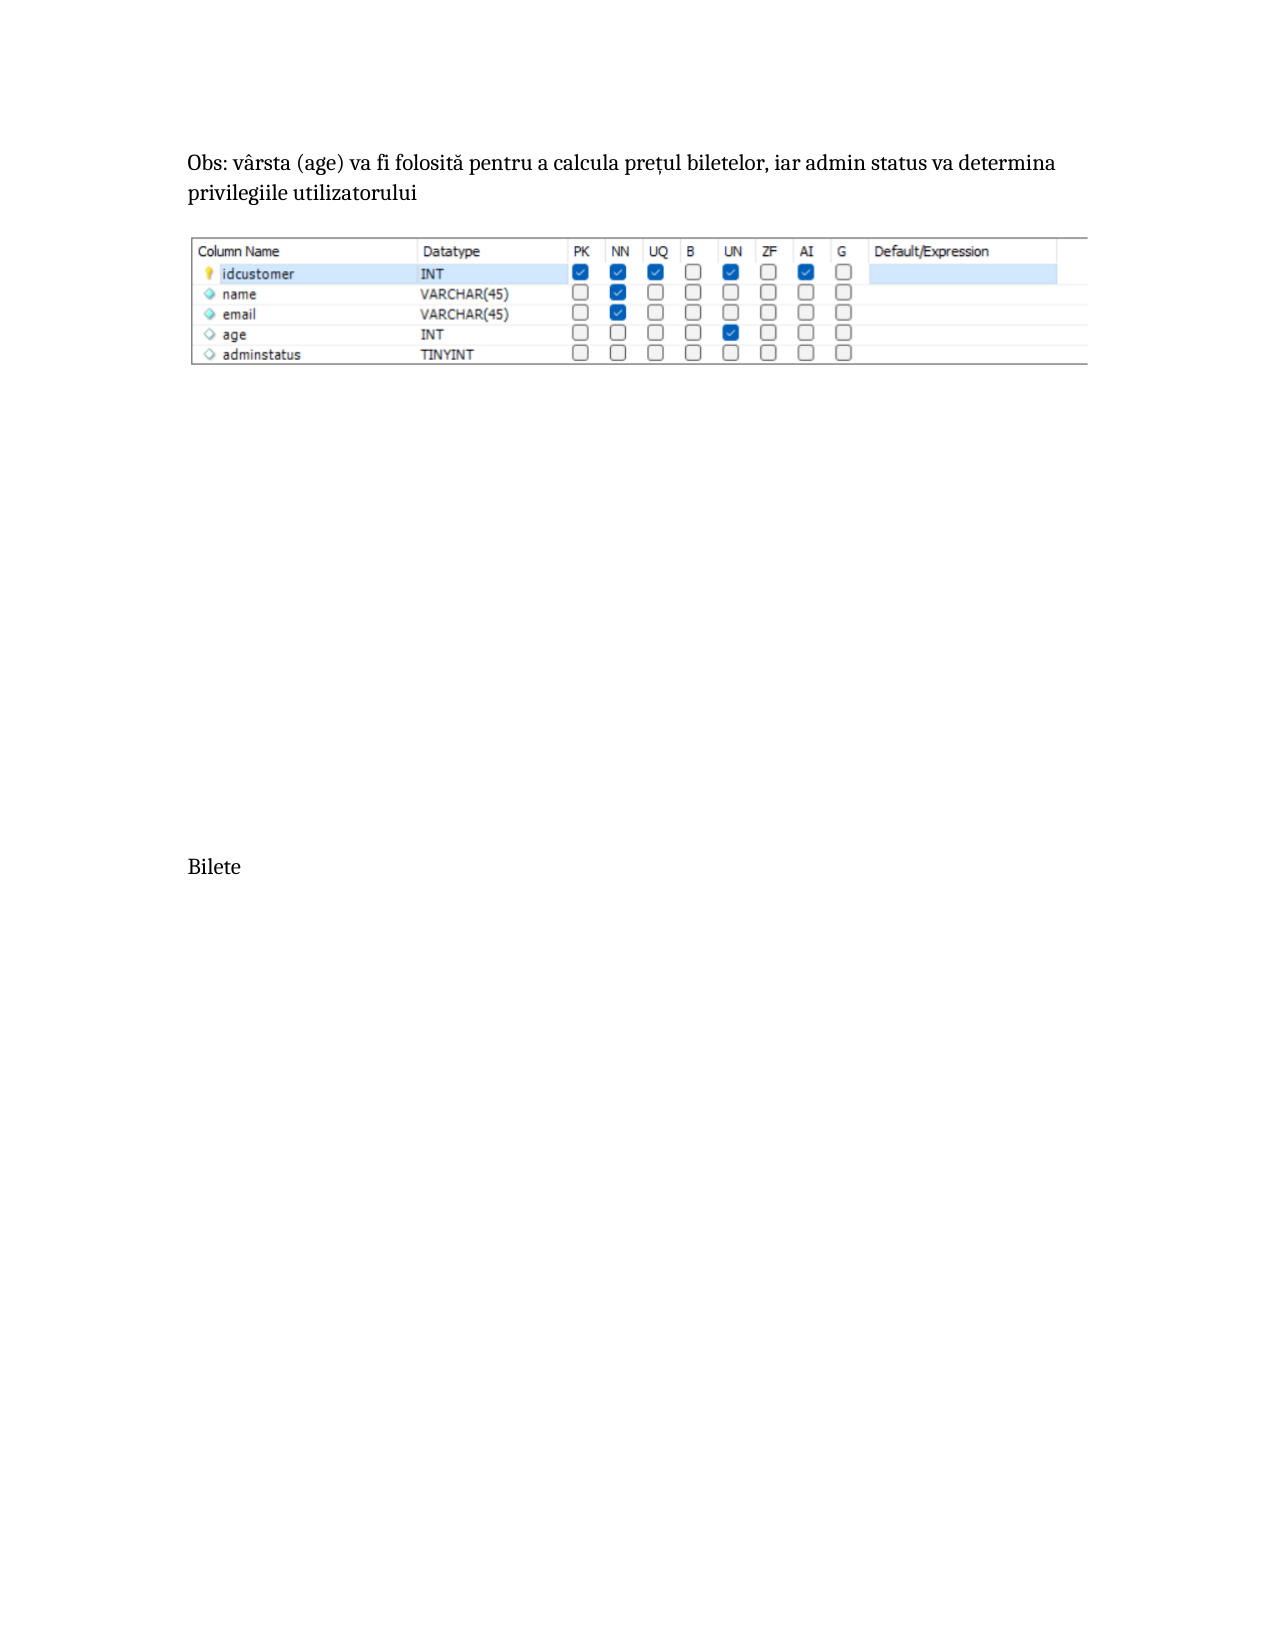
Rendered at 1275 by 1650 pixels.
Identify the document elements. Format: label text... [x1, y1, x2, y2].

picture [187, 231, 1088, 370]
text Obs: vârsta (age) va fi folosită pentru a calcula prețul biletelor, iar admin status va determina privilegiile utilizatorului [187, 150, 1087, 207]
text Bilete [187, 853, 1087, 880]
